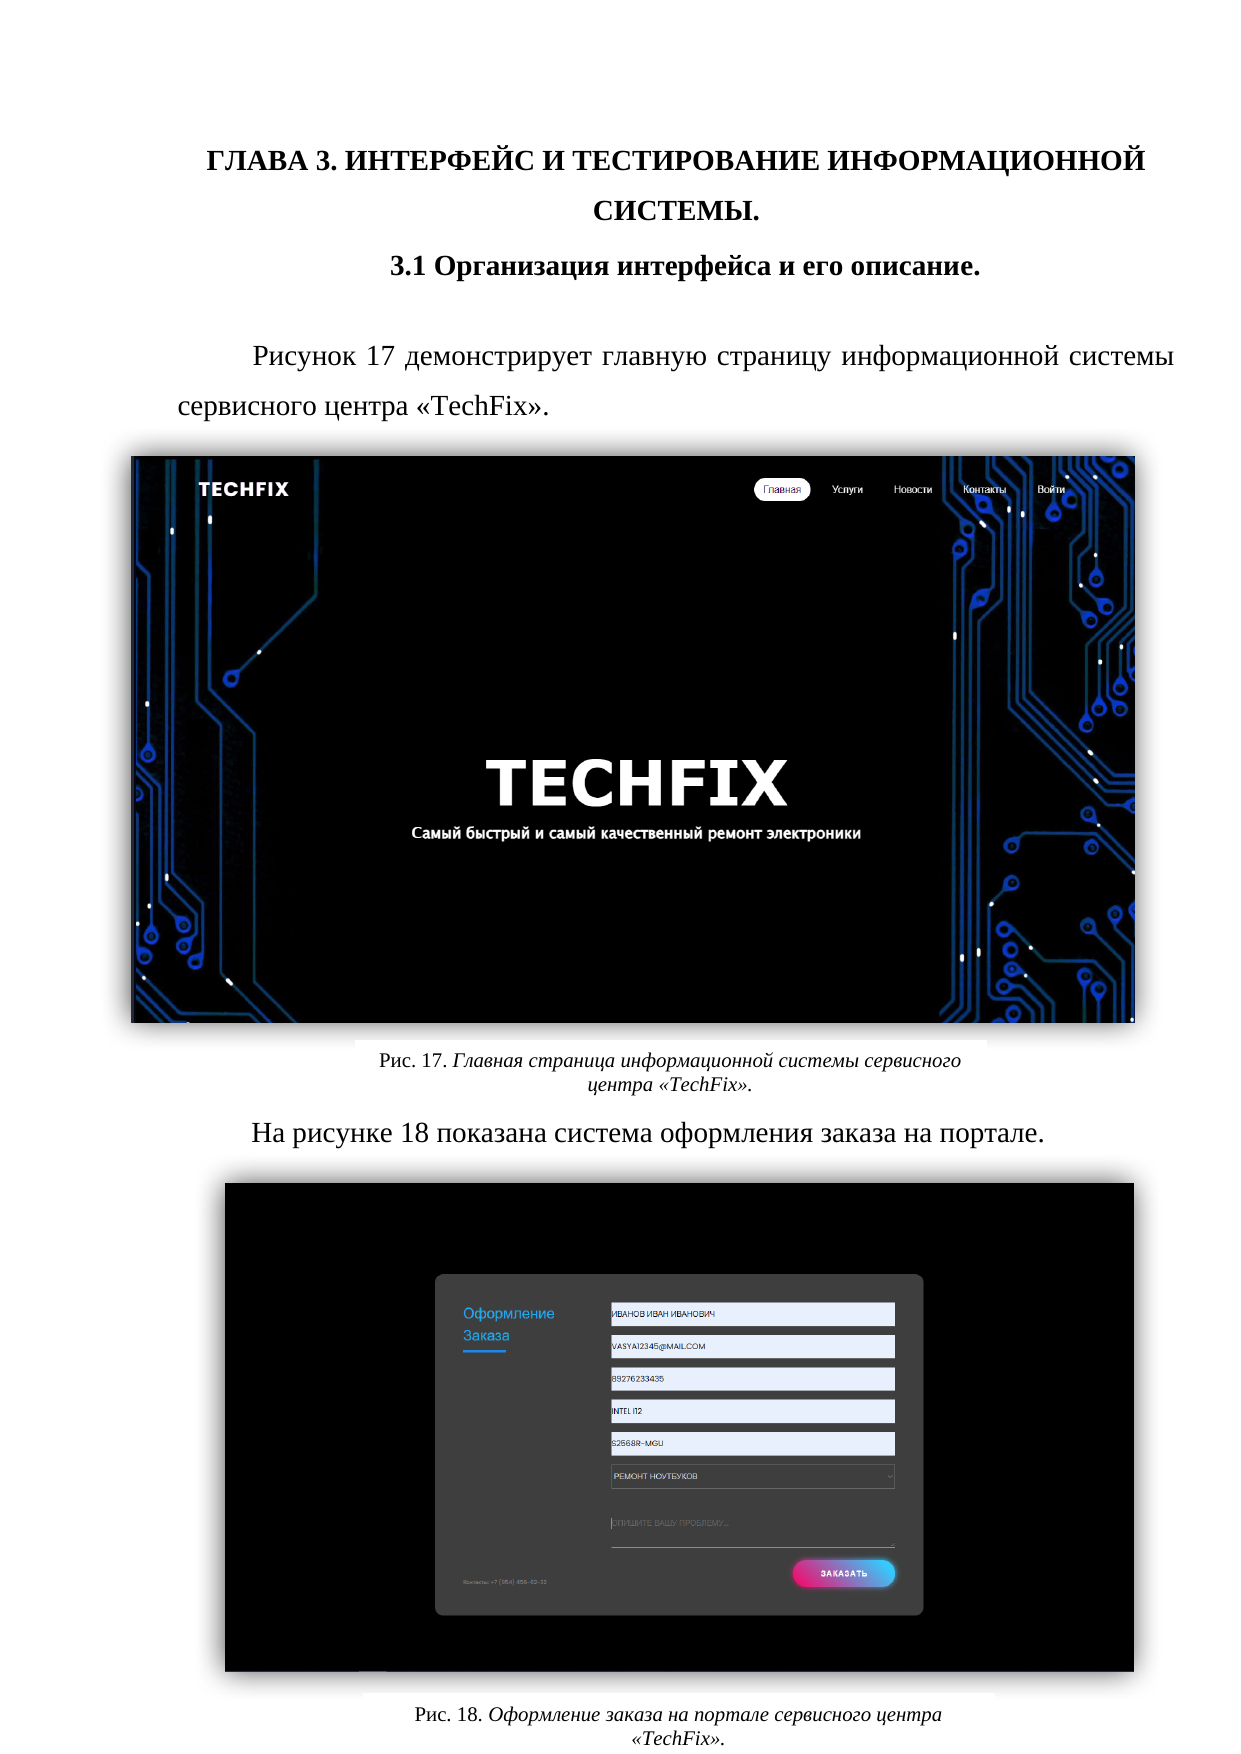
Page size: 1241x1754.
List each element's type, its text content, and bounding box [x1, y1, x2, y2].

text На рисунке 18 показана система оформления заказа на портале. [177, 1115, 1175, 1149]
picture [225, 1183, 1134, 1672]
picture [131, 456, 1135, 1023]
text Рисунок 17 демонстрирует главную страницу информационной системы сервисного центра «TechFix». [177, 338, 1175, 422]
subtitle 3.1 Организация интерфейса и его описание. [195, 248, 1175, 281]
subtitle ГЛАВА 3. ИНТЕРФЕЙС И ТЕСТИРОВАНИЕ ИНФОРМАЦИОННОЙ СИСТЕМЫ. [177, 143, 1175, 227]
